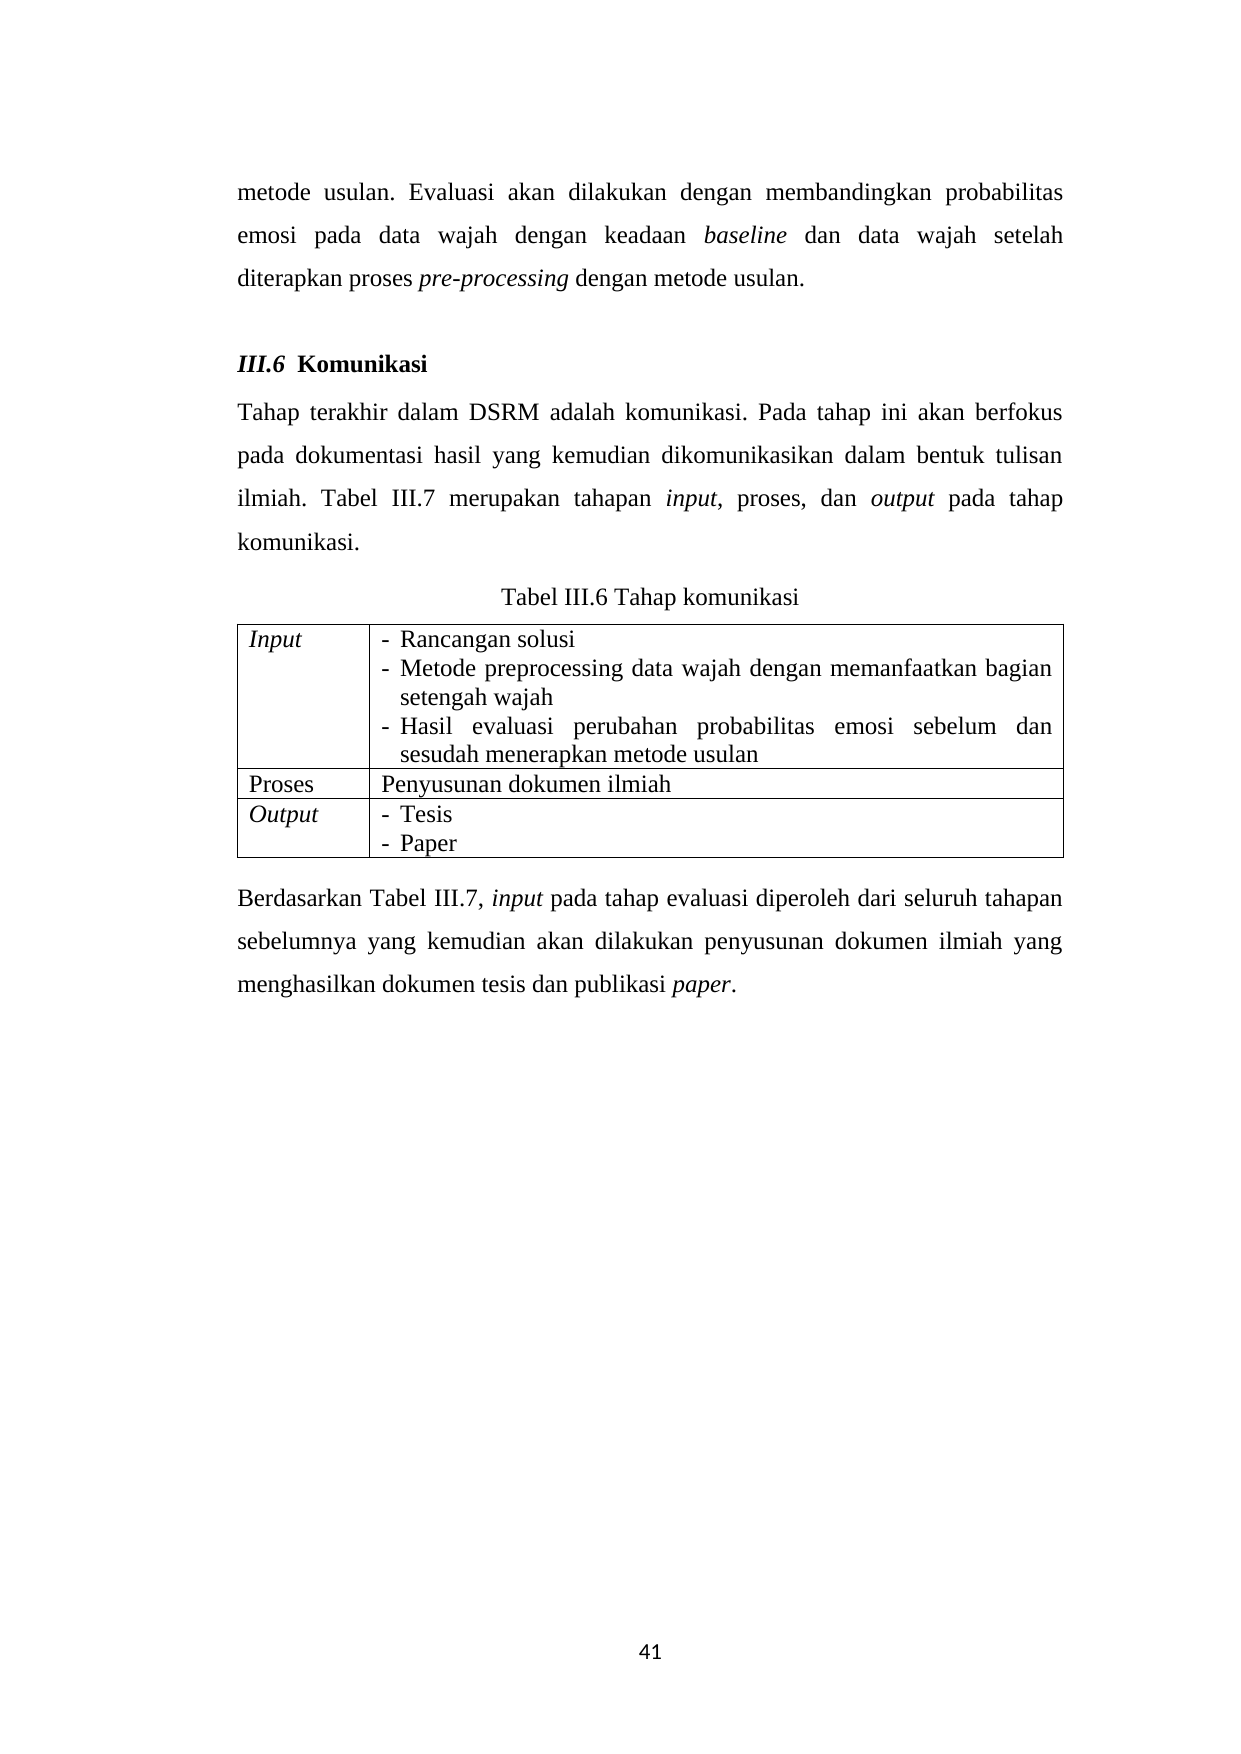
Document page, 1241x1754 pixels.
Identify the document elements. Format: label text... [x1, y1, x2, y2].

list Komunikasi [237, 349, 1063, 378]
table_cell Tesis Paper [370, 799, 1063, 857]
table_cell Output [238, 799, 369, 857]
table_header Input [238, 625, 369, 768]
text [237, 177, 1063, 292]
table_header Rancangan solusi Metode preprocessing data wajah dengan memanfaatkan bagian setengah wajah Hasil evaluasi perubahan probabilitas emosi sebelum dan sesudah menerapkan metode usulan [370, 625, 1063, 768]
table_cell Proses [238, 769, 369, 798]
text Tahap terakhir dalam DSRM adalah komunikasi. Pada tahap ini akan berfokus pada dokumentasi hasil yang kemudian dikomunikasikan dalam bentuk tulisan ilmiah. Tabel III.7 merupakan tahapan input, proses, dan output pada tahap komunikasi. [237, 397, 1063, 555]
text Berdasarkan Tabel III.7, input pada tahap evaluasi diperoleh dari seluruh tahapan sebelumnya yang kemudian akan dilakukan penyusunan dokumen ilmiah yang menghasilkan dokumen tesis dan publikasi paper. [237, 883, 1063, 998]
table_cell Penyusunan dokumen ilmiah [370, 769, 1063, 798]
